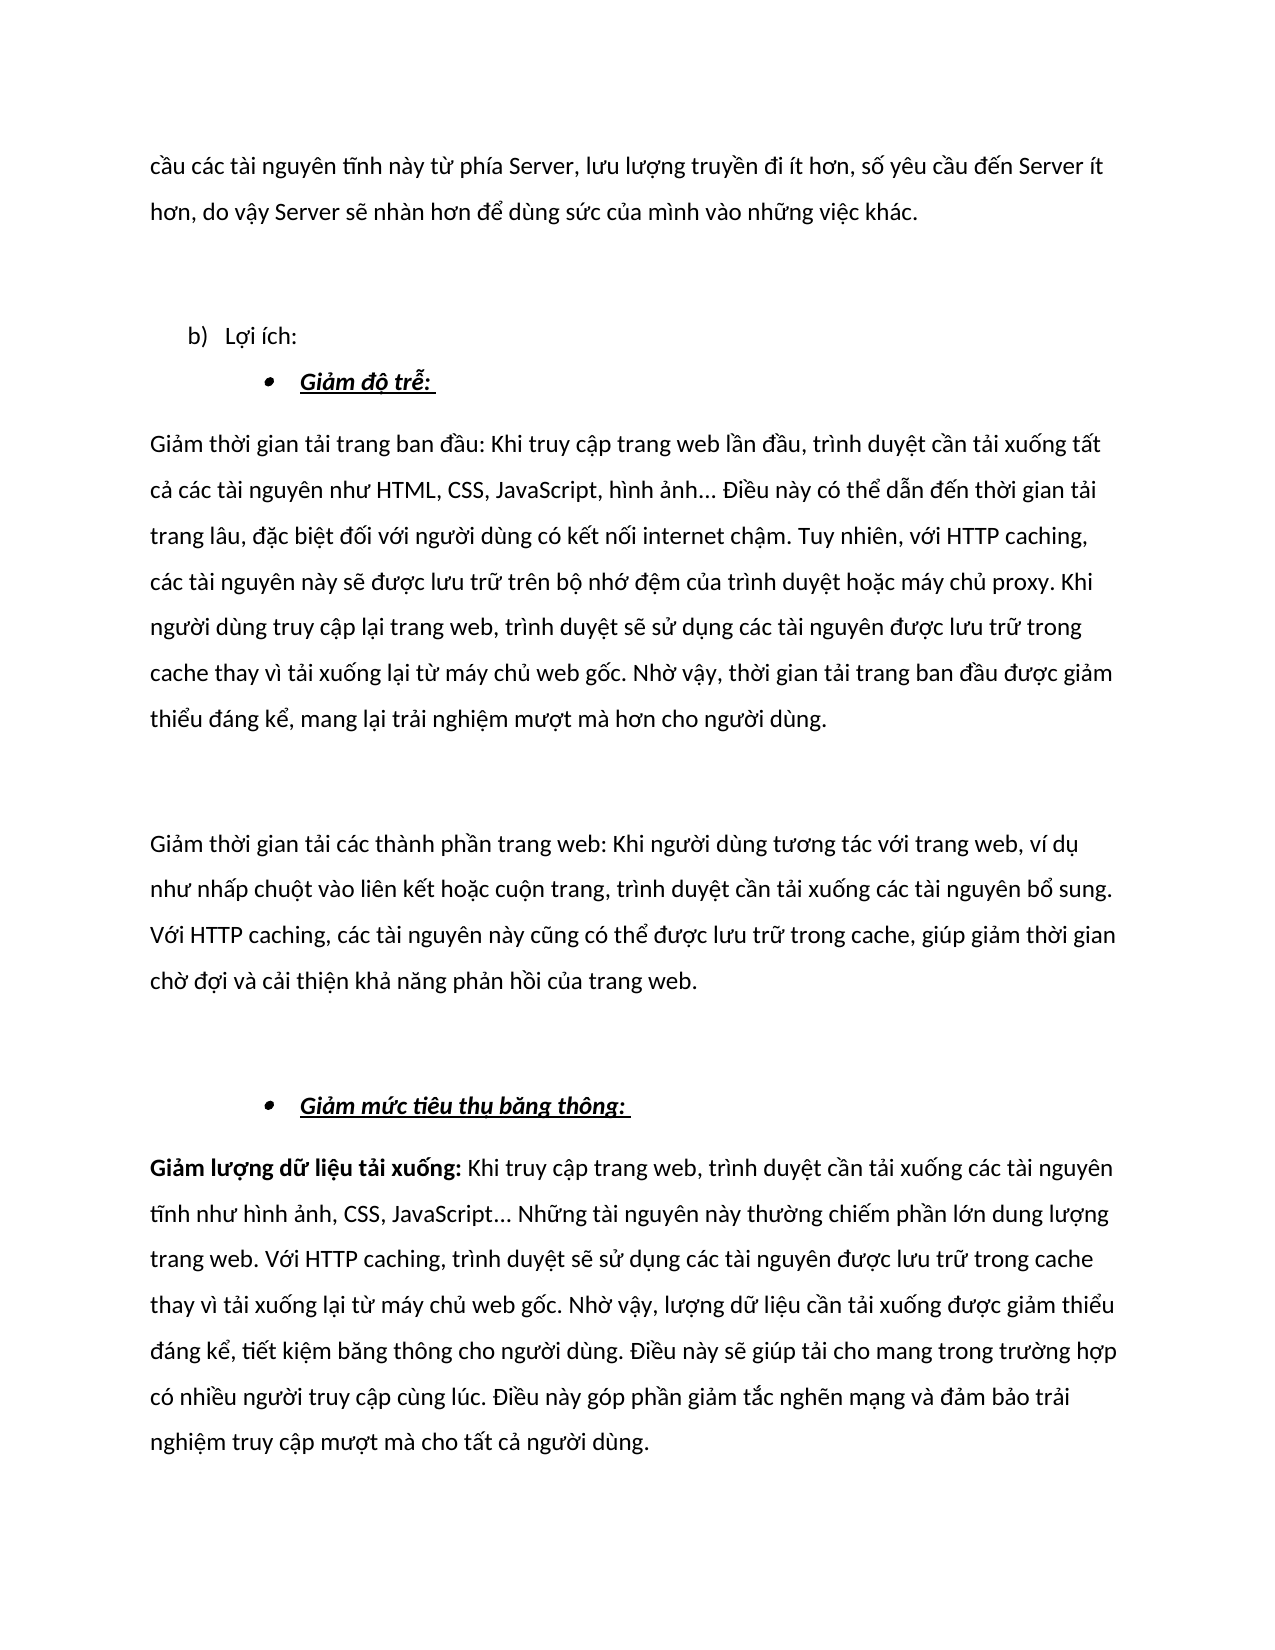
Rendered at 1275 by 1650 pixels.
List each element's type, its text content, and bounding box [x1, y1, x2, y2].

text Giảm thời gian tải trang ban đầu: Khi truy cập trang web lần đầu, trình duyệt cần tải xuống tất cả các tài nguyên như HTML, CSS, JavaScript, hình ảnh... Điều này có thể dẫn đến thời gian tải trang lâu, đặc biệt đối với người dùng có kết nối internet chậm. Tuy nhiên, với HTTP caching, các tài nguyên này sẽ được lưu trữ trên bộ nhớ đệm của trình duyệt hoặc máy chủ proxy. Khi người dùng truy cập lại trang web, trình duyệt sẽ sử dụng các tài nguyên được lưu trữ trong cache thay vì tải xuống lại từ máy chủ web gốc. Nhờ vậy, thời gian tải trang ban đầu được giảm thiểu đáng kể, mang lại trải nghiệm mượt mà hơn cho người dùng. [150, 429, 1125, 733]
text Giảm thời gian tải các thành phần trang web: Khi người dùng tương tác với trang web, ví dụ như nhấp chuột vào liên kết hoặc cuộn trang, trình duyệt cần tải xuống các tài nguyên bổ sung. Với HTTP caching, các tài nguyên này cũng có thể được lưu trữ trong cache, giúp giảm thời gian chờ đợi và cải thiện khả năng phản hồi của trang web. [150, 828, 1125, 996]
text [150, 150, 1125, 226]
list Giảm độ trễ: [262, 366, 1125, 397]
list Giảm mức tiêu thụ băng thông: [262, 1090, 1125, 1120]
text Giảm lượng dữ liệu tải xuống: Khi truy cập trang web, trình duyệt cần tải xuống các tài nguyên tĩnh như hình ảnh, CSS, JavaScript... Những tài nguyên này thường chiếm phần lớn dung lượng trang web. Với HTTP caching, trình duyệt sẽ sử dụng các tài nguyên được lưu trữ trong cache thay vì tải xuống lại từ máy chủ web gốc. Nhờ vậy, lượng dữ liệu cần tải xuống được giảm thiểu đáng kể, tiết kiệm băng thông cho người dùng. Điều này sẽ giúp tải cho mang trong trường hợp có nhiều người truy cập cùng lúc. Điều này góp phần giảm tắc nghẽn mạng và đảm bảo trải nghiệm truy cập mượt mà cho tất cả người dùng. [150, 1152, 1125, 1457]
list Lợi ích: [187, 321, 1125, 351]
